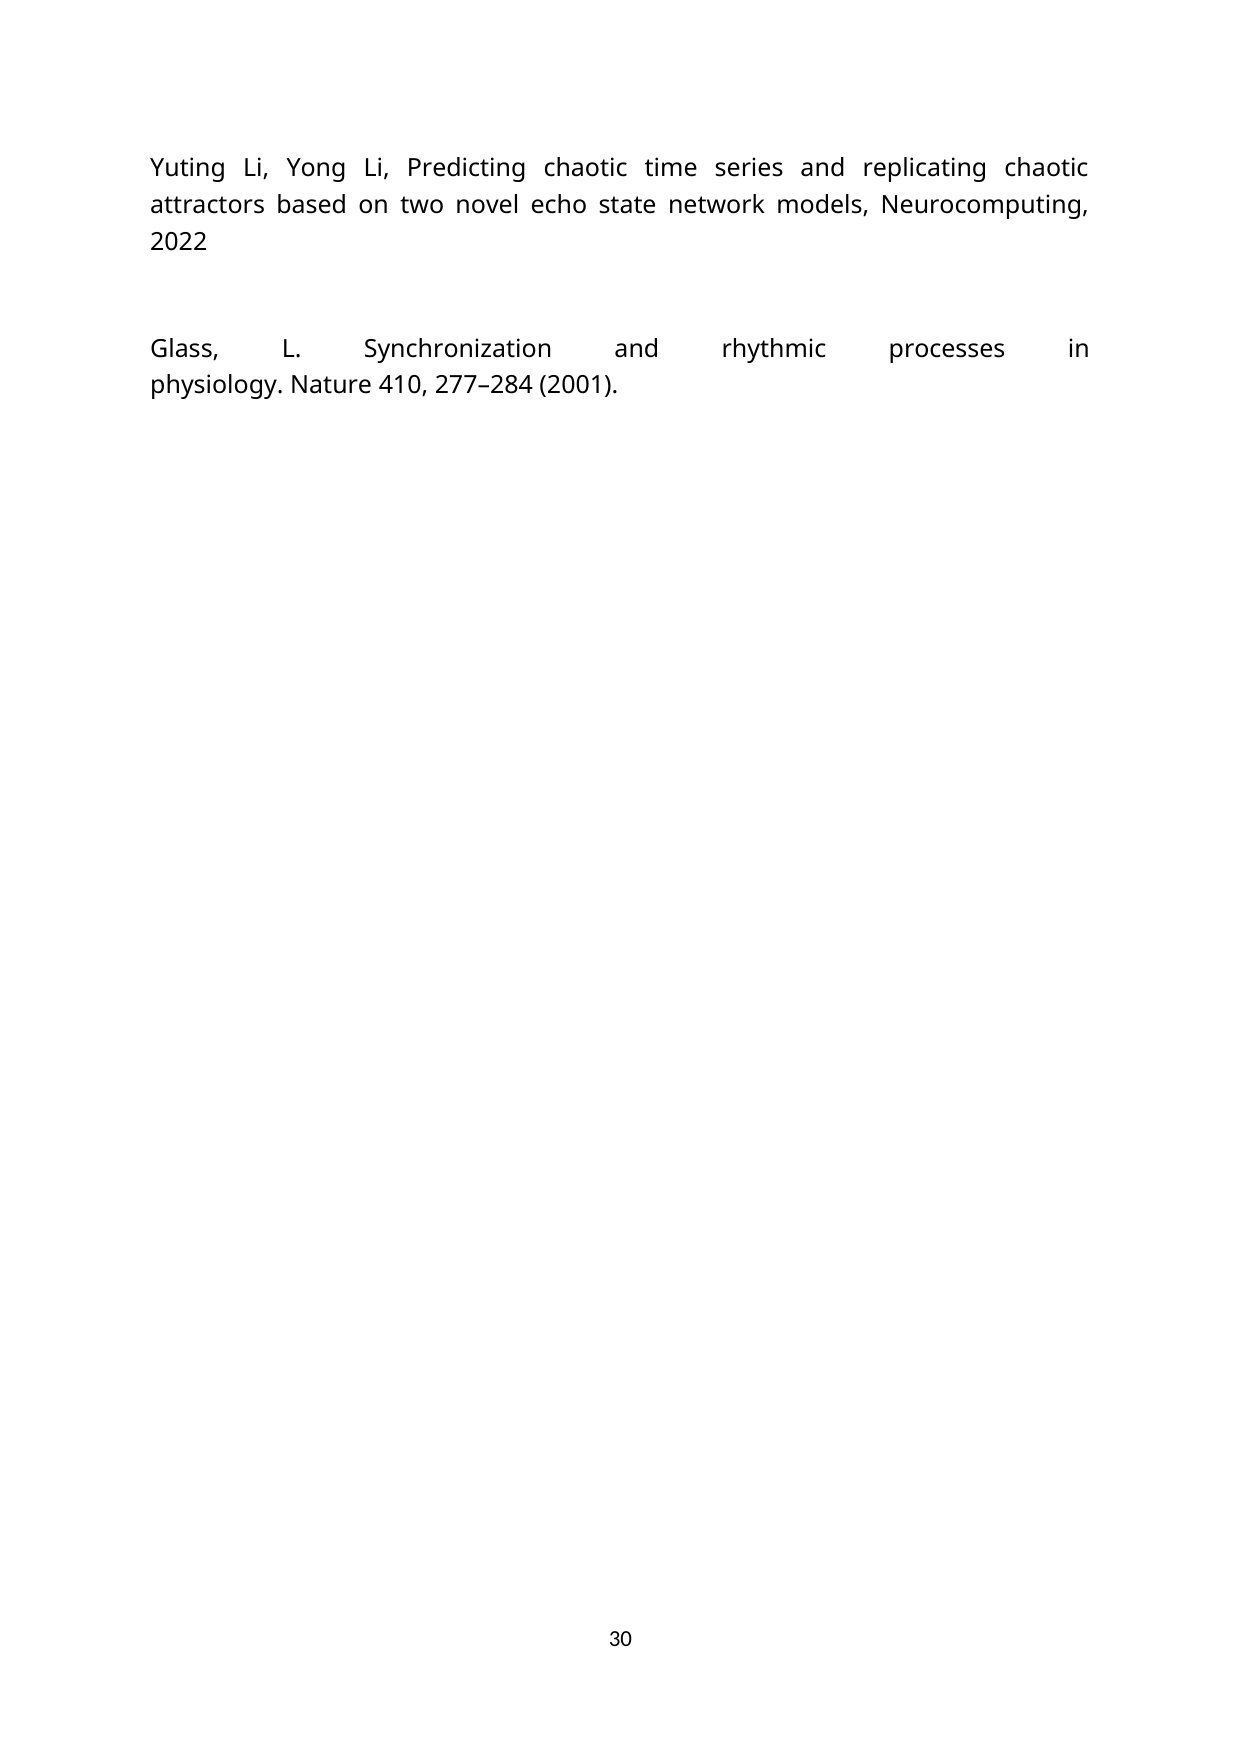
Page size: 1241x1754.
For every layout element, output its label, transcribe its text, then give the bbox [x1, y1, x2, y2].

text Glass, L. Synchronization and rhythmic processes in physiology. Nature 410, 277–284 (2001). [150, 330, 1090, 401]
text Yuting Li, Yong Li, Predicting chaotic time series and replicating chaotic attractors based on two novel echo state network models, Neurocomputing, 2022 [150, 150, 1090, 258]
